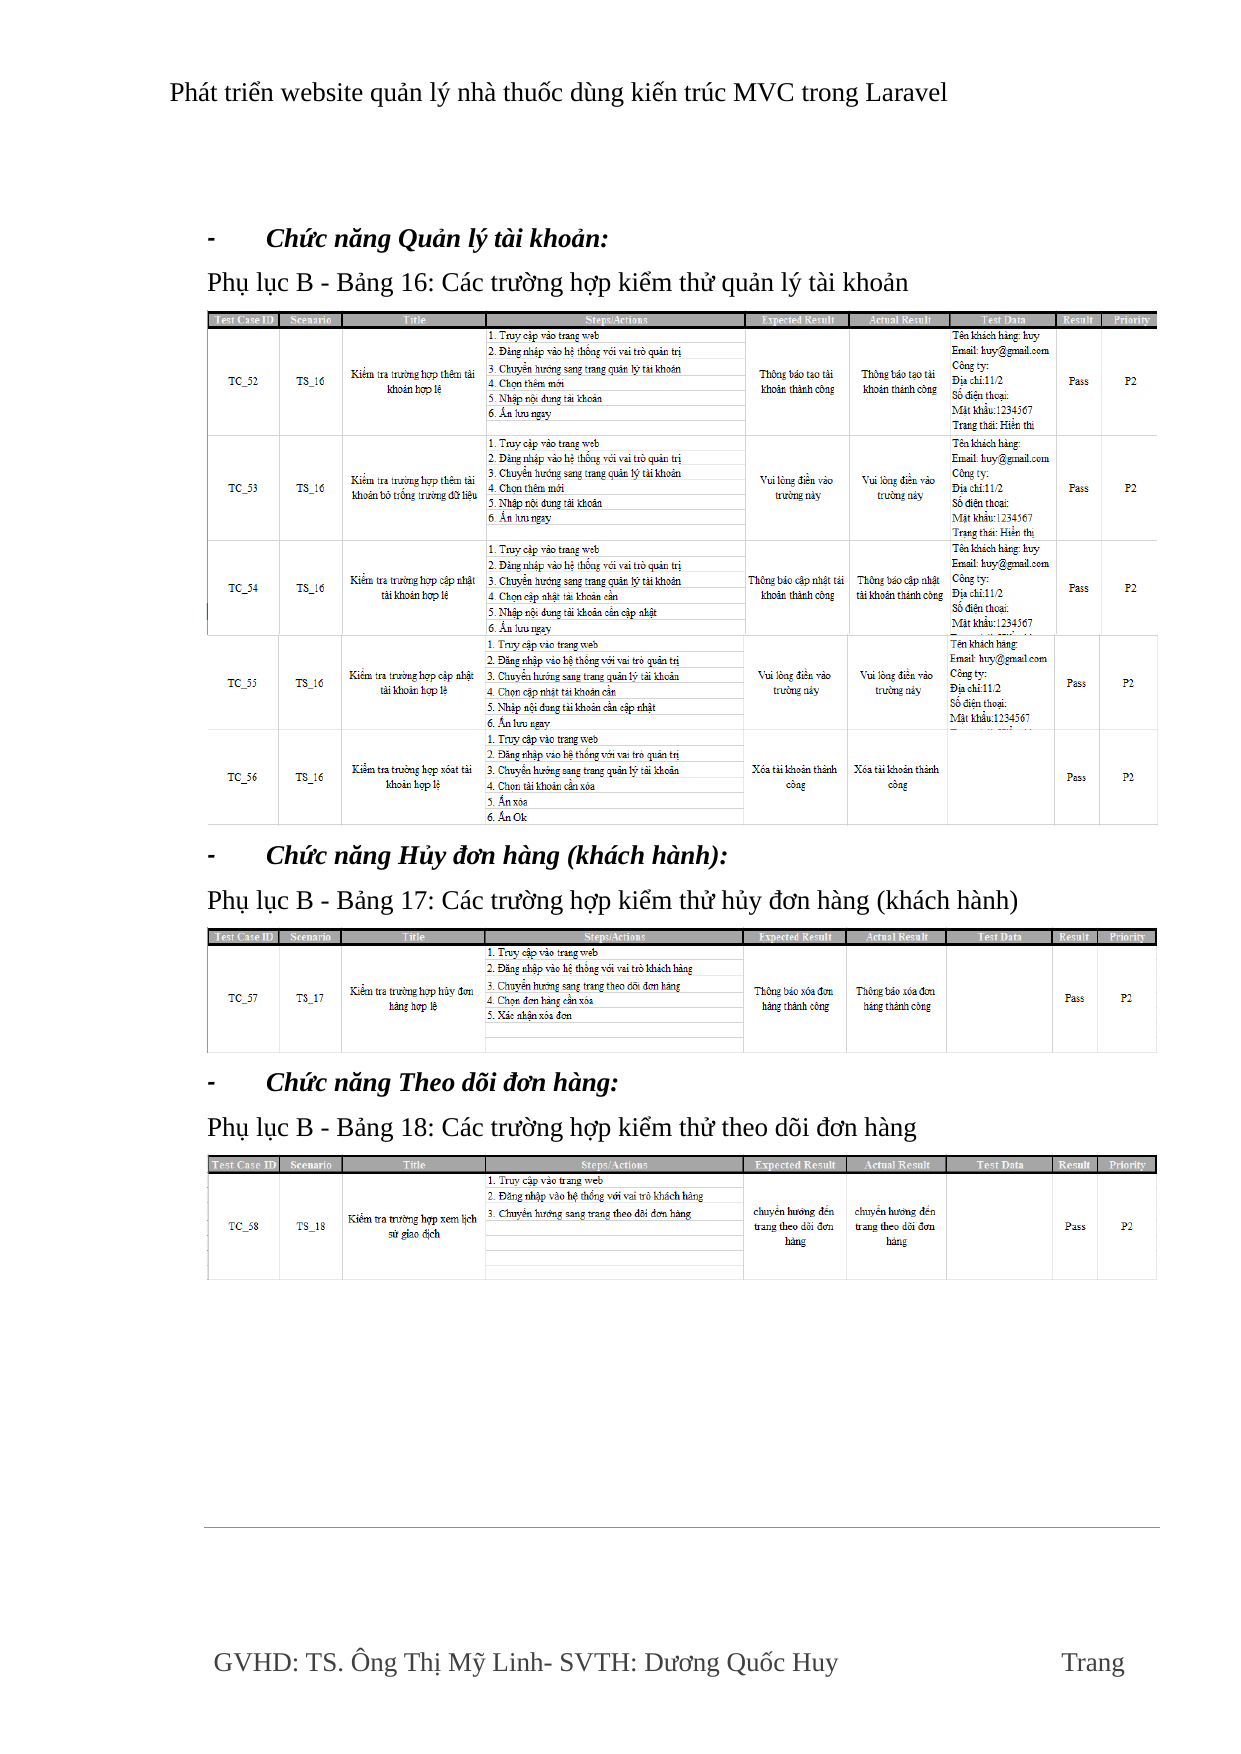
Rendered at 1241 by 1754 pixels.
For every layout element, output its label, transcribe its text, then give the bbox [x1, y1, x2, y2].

picture [206, 927, 1157, 1053]
list Chức năng Hủy đơn hàng (khách hành): [207, 838, 1122, 872]
text Phụ lục B - Bảng 16: Các trường hợp kiểm thử quản lý tài khoản [207, 266, 1122, 297]
text Phụ lục B - Bảng 17: Các trường hợp kiểm thử hủy đơn hàng (khách hành) [207, 884, 1122, 915]
list Chức năng Theo dõi đơn hàng: [207, 1065, 1122, 1098]
text Phụ lục B - Bảng 18: Các trường hợp kiểm thử theo dõi đơn hàng [207, 1111, 1122, 1142]
picture [206, 1154, 1157, 1280]
list Chức năng Quản lý tài khoản: [207, 221, 1122, 254]
picture [206, 310, 1158, 826]
